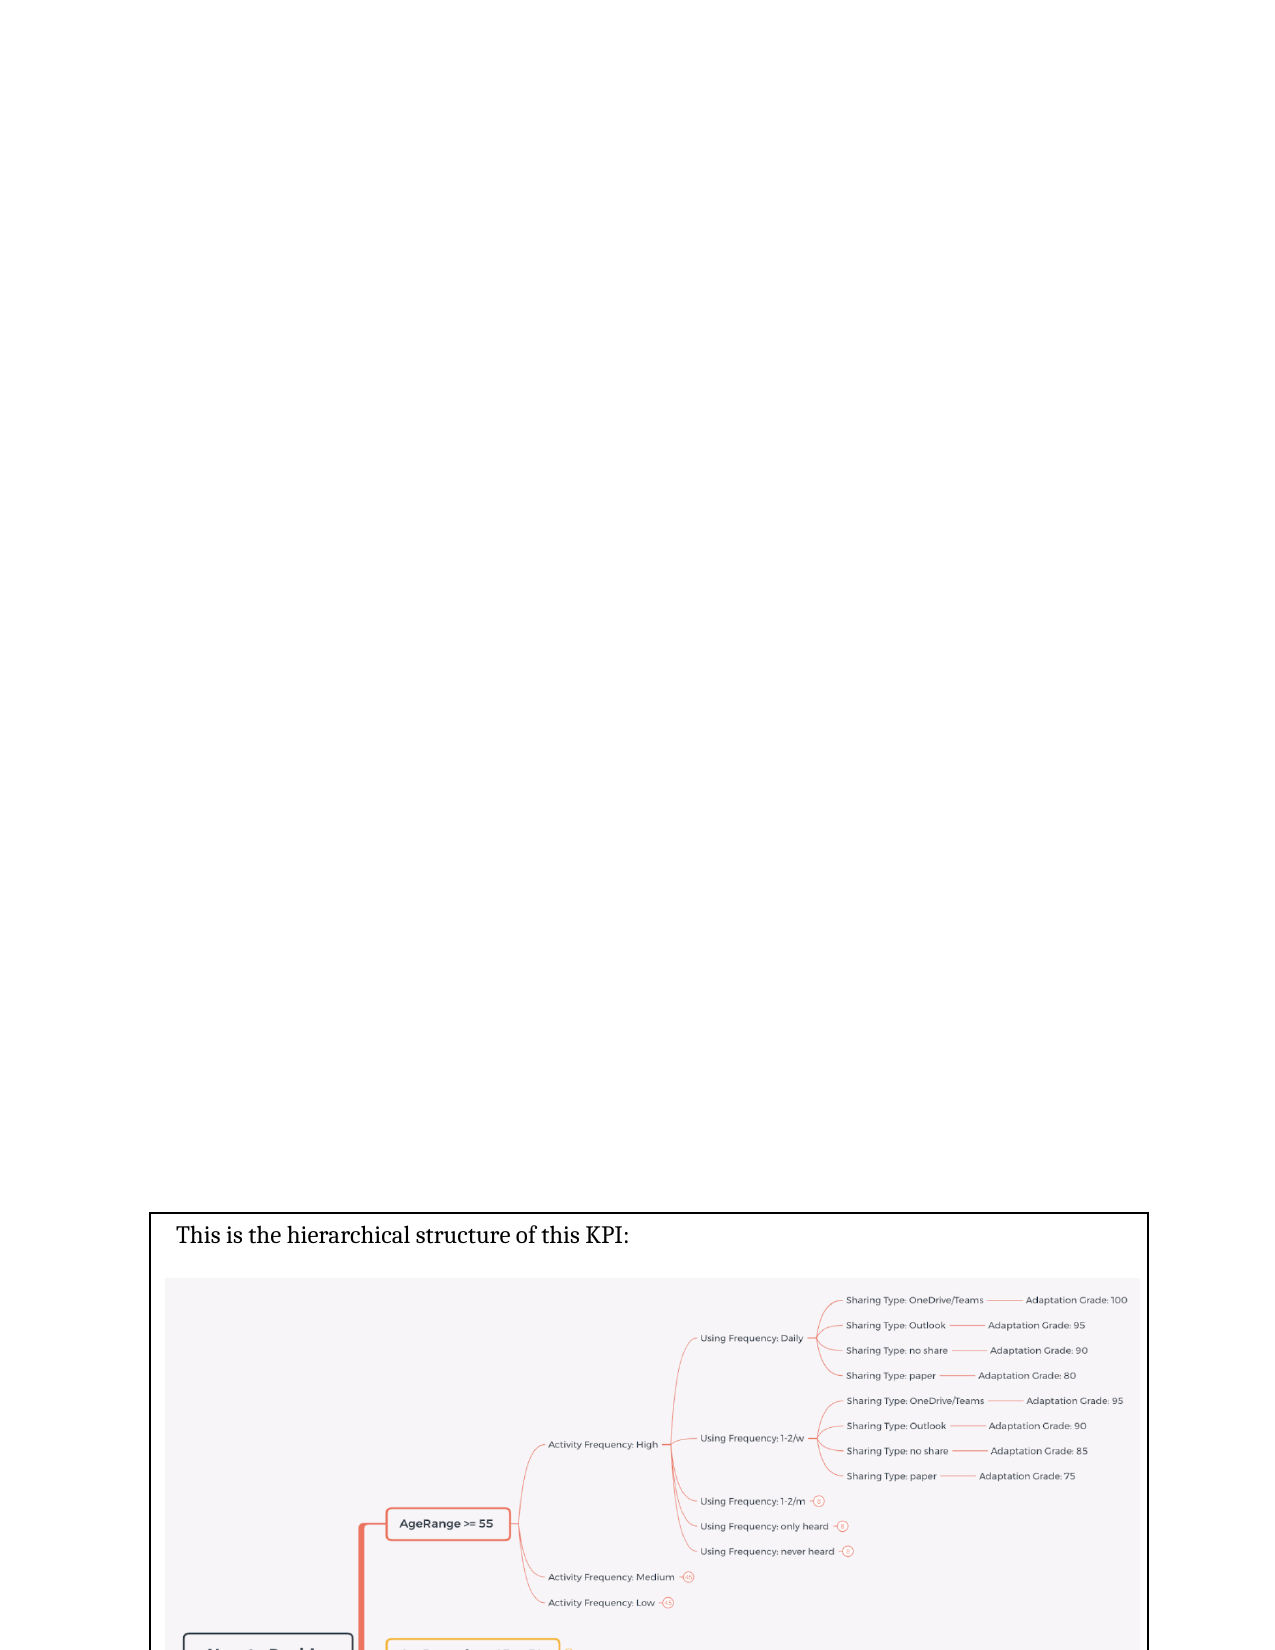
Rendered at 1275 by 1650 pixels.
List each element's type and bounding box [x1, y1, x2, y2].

picture [165, 1278, 1141, 1650]
